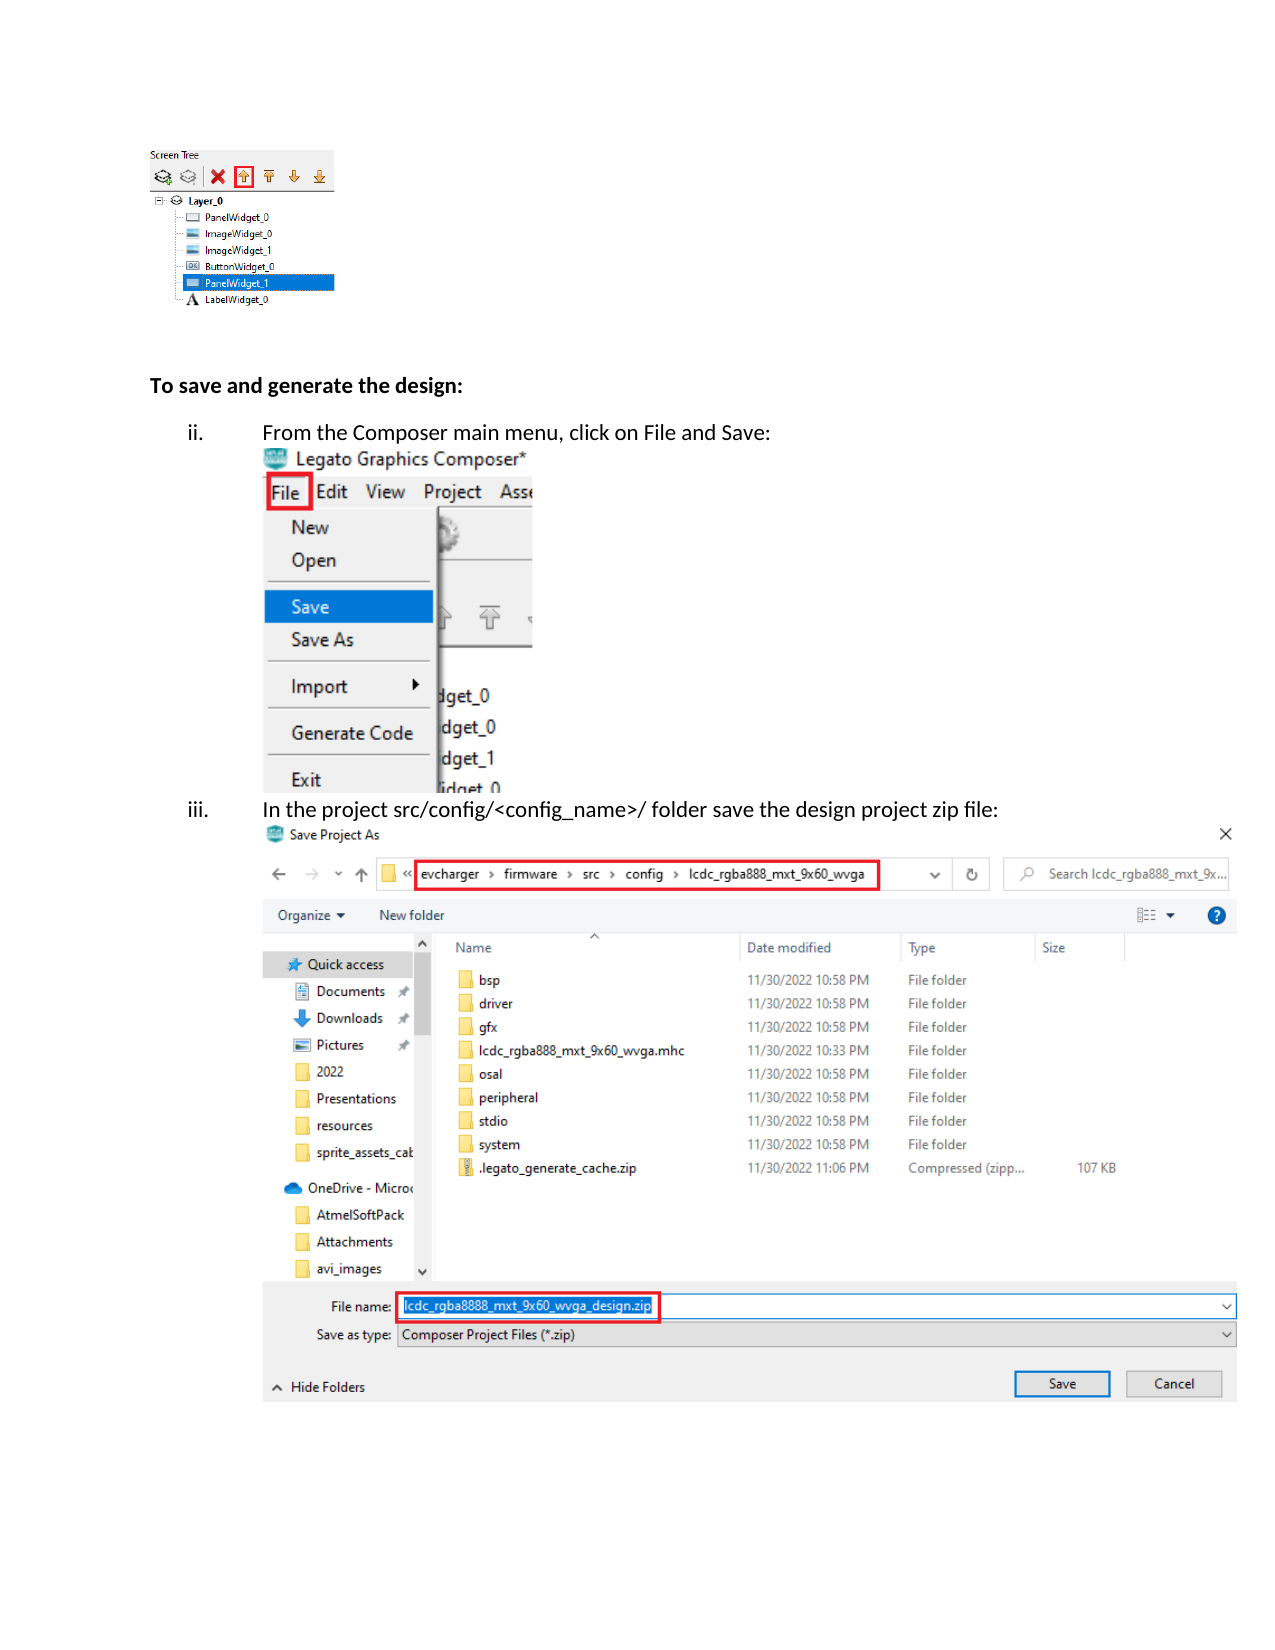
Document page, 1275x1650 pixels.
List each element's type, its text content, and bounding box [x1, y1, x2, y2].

text To save and generate the design: [150, 371, 1125, 399]
picture [150, 150, 335, 306]
picture [262, 448, 533, 793]
list In the project src/config/<config_name>/ folder save the design project zip file: [187, 795, 1125, 823]
list From the Composer main menu, click on File and Save: [187, 418, 1125, 446]
picture [262, 825, 1237, 1402]
